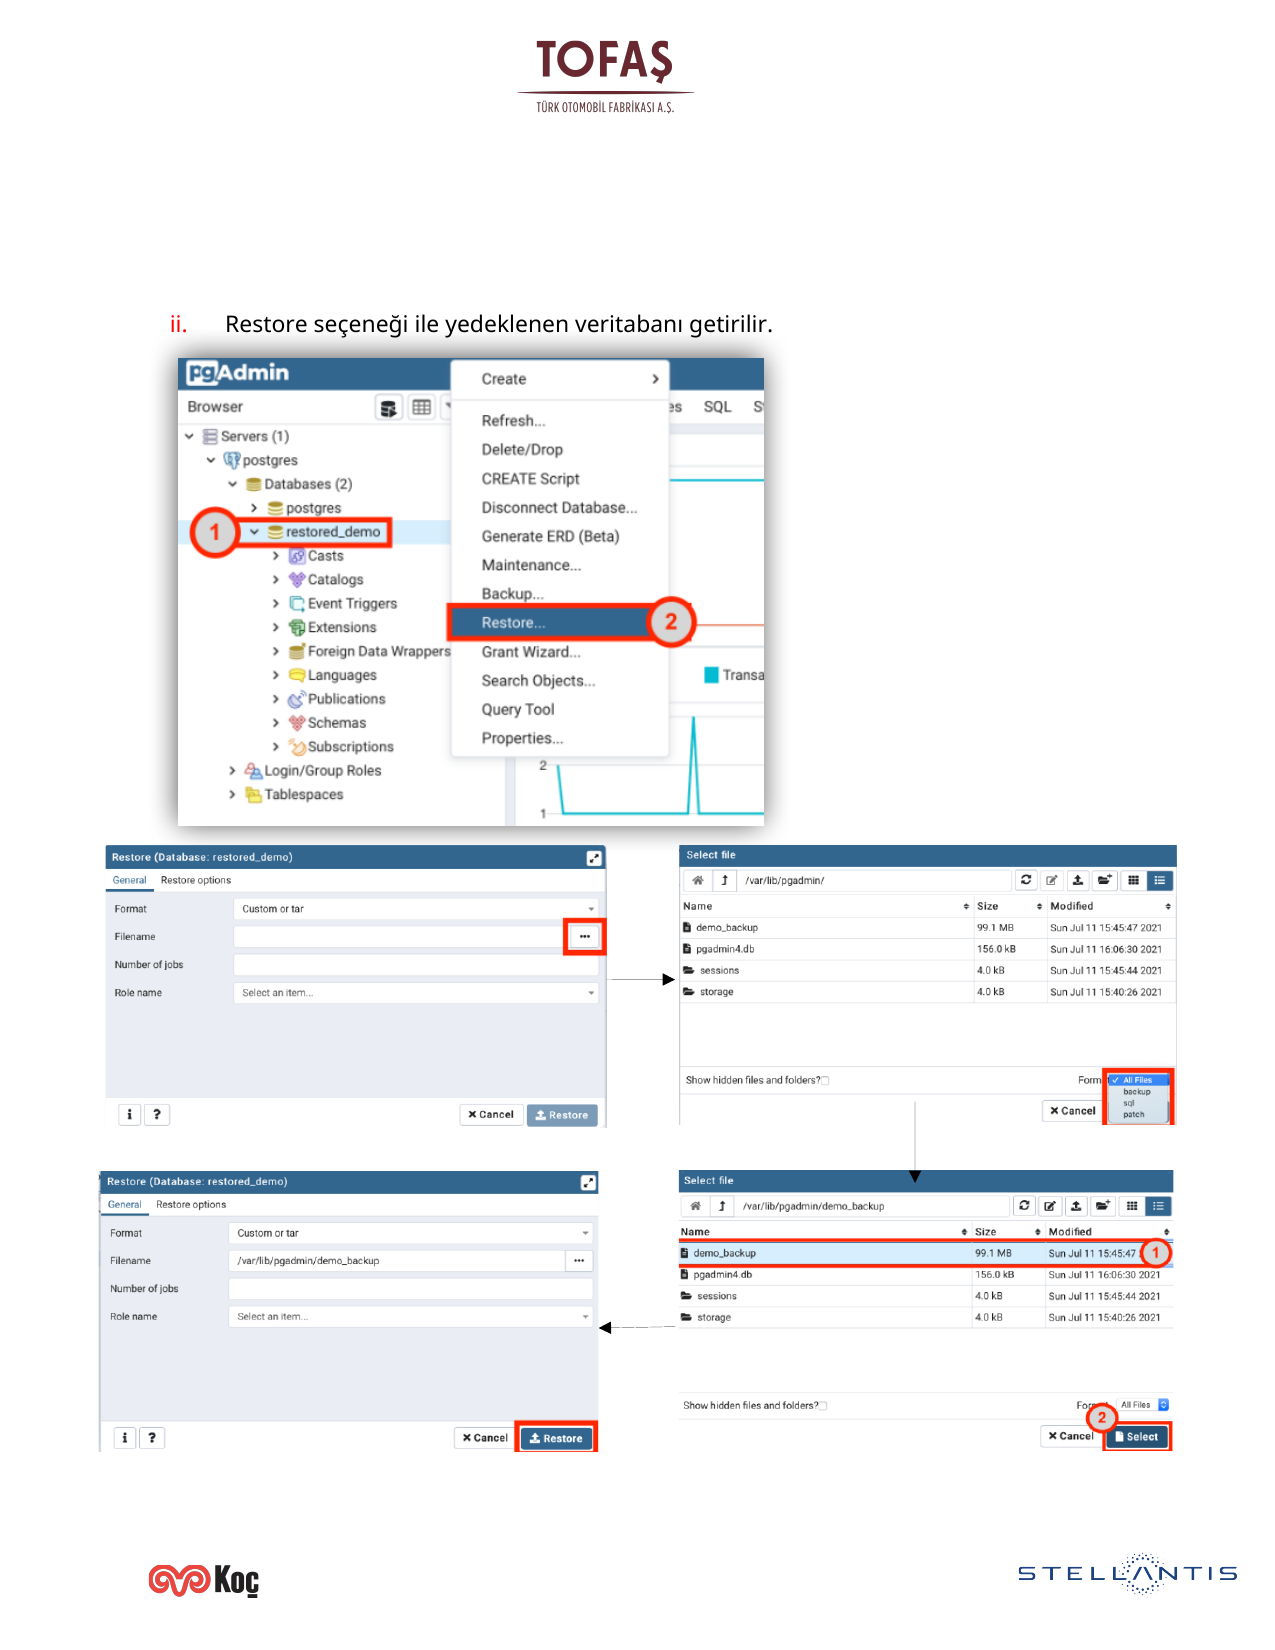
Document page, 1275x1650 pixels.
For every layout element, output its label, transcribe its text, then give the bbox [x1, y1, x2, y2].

picture [511, 35, 698, 119]
picture [105, 845, 607, 1128]
picture [678, 1170, 1174, 1451]
list Restore seçeneği ile yedeklenen veritabanı getirilir. [187, 308, 1125, 339]
picture [148, 1565, 259, 1598]
picture [178, 358, 764, 826]
picture [98, 1171, 599, 1452]
picture [1018, 1551, 1237, 1598]
picture [679, 845, 1177, 1125]
